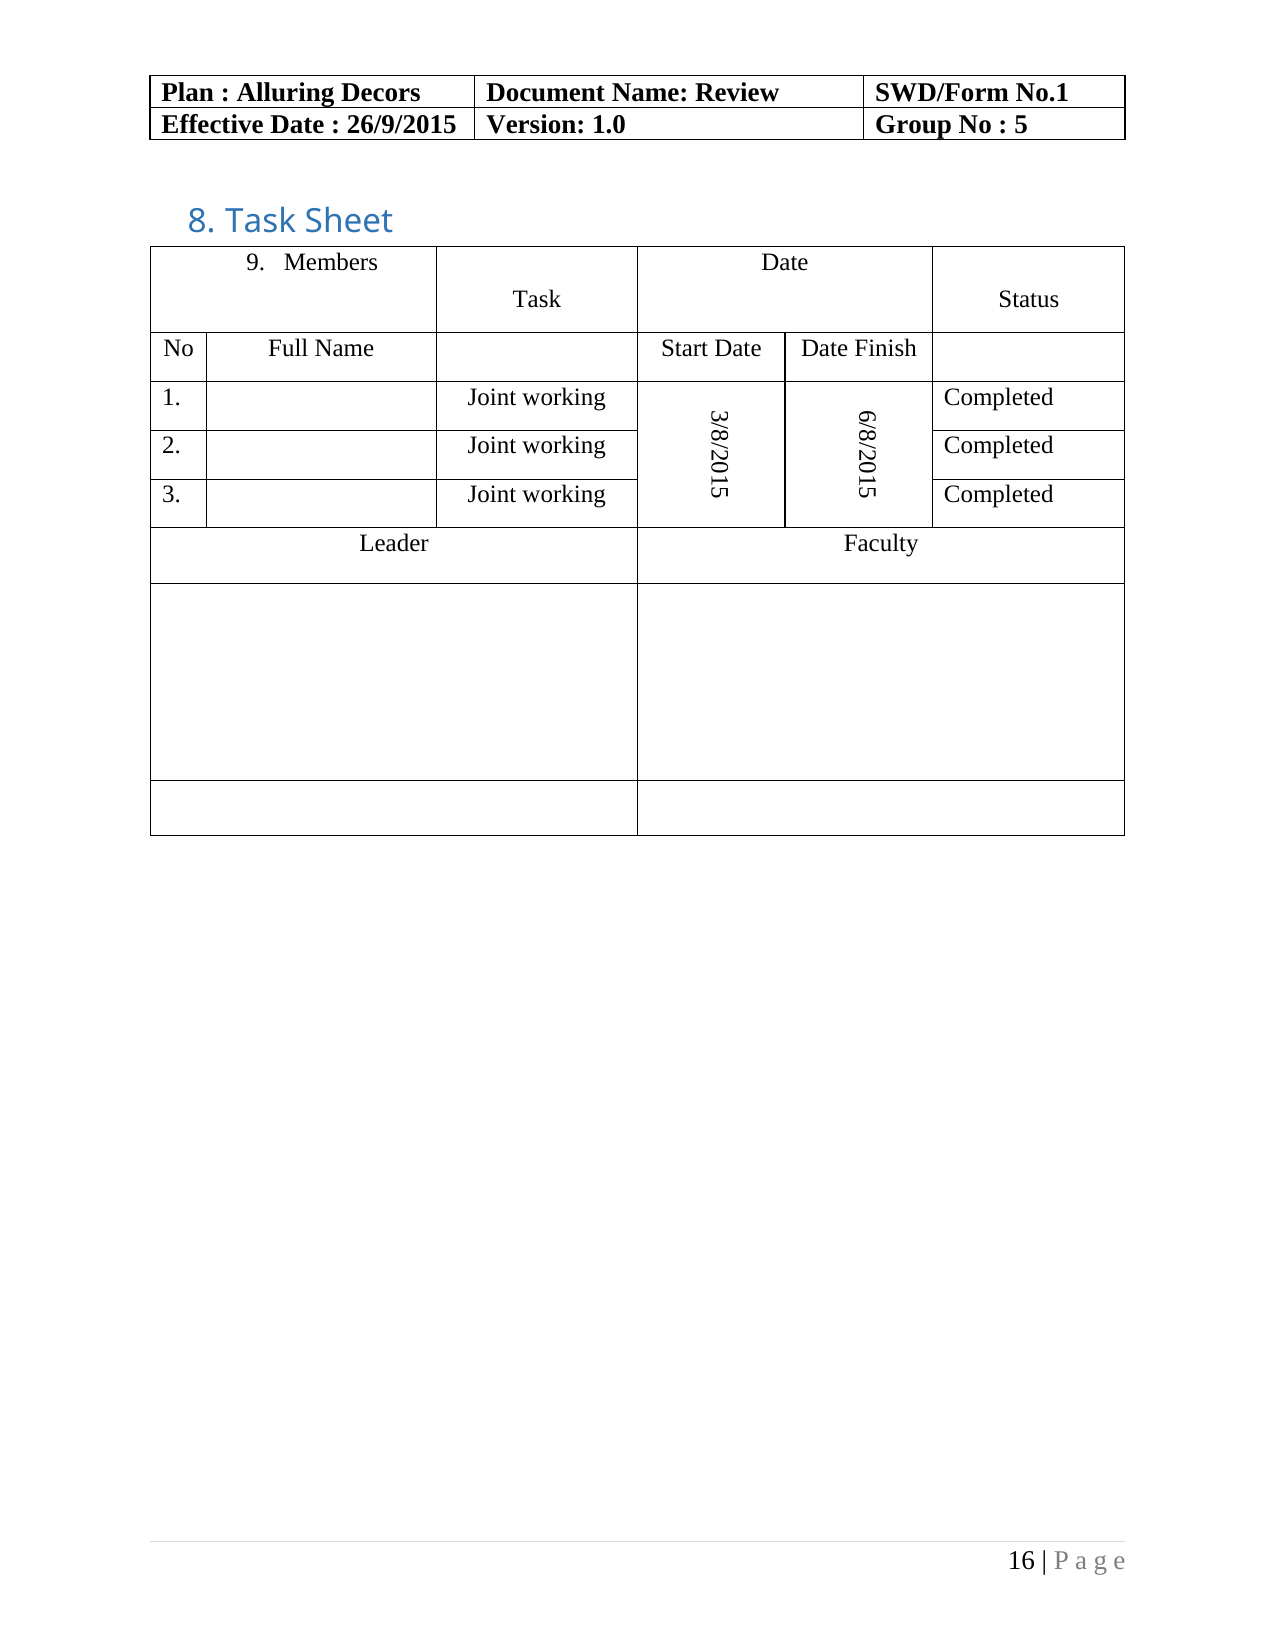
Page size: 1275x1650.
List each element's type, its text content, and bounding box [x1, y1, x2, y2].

table_cell [151, 584, 637, 780]
table_cell [638, 584, 1124, 780]
table_header Date [638, 247, 932, 332]
table_header Members [151, 247, 436, 332]
table_cell Joint working [437, 382, 637, 429]
table_cell Start Date [638, 333, 784, 381]
table_cell Full Name [207, 333, 436, 381]
table_cell 3. [151, 480, 206, 527]
table_cell 1. [151, 382, 206, 429]
table_cell [207, 480, 436, 527]
table_cell [207, 382, 436, 429]
table_cell [151, 781, 637, 835]
table_cell Completed [933, 382, 1124, 429]
table_cell 2. [151, 431, 206, 478]
table_cell Faculty [638, 528, 1124, 582]
table_cell Completed [933, 480, 1124, 527]
table_cell [933, 333, 1124, 381]
table_cell [207, 431, 436, 478]
table_header Status [933, 247, 1124, 332]
table_cell Completed [933, 431, 1124, 478]
table_cell No [151, 333, 206, 381]
table_cell [638, 781, 1124, 835]
table_cell [437, 333, 637, 381]
table_cell Joint working [437, 431, 637, 478]
table_header Task [437, 247, 637, 332]
table_cell 6/8/2015 [786, 382, 932, 527]
table_cell Date Finish [786, 333, 932, 381]
subtitle Task Sheet [187, 197, 1125, 242]
table_cell Leader [151, 528, 637, 582]
table_cell 3/8/2015 [638, 382, 784, 527]
table_cell Joint working [437, 480, 637, 527]
